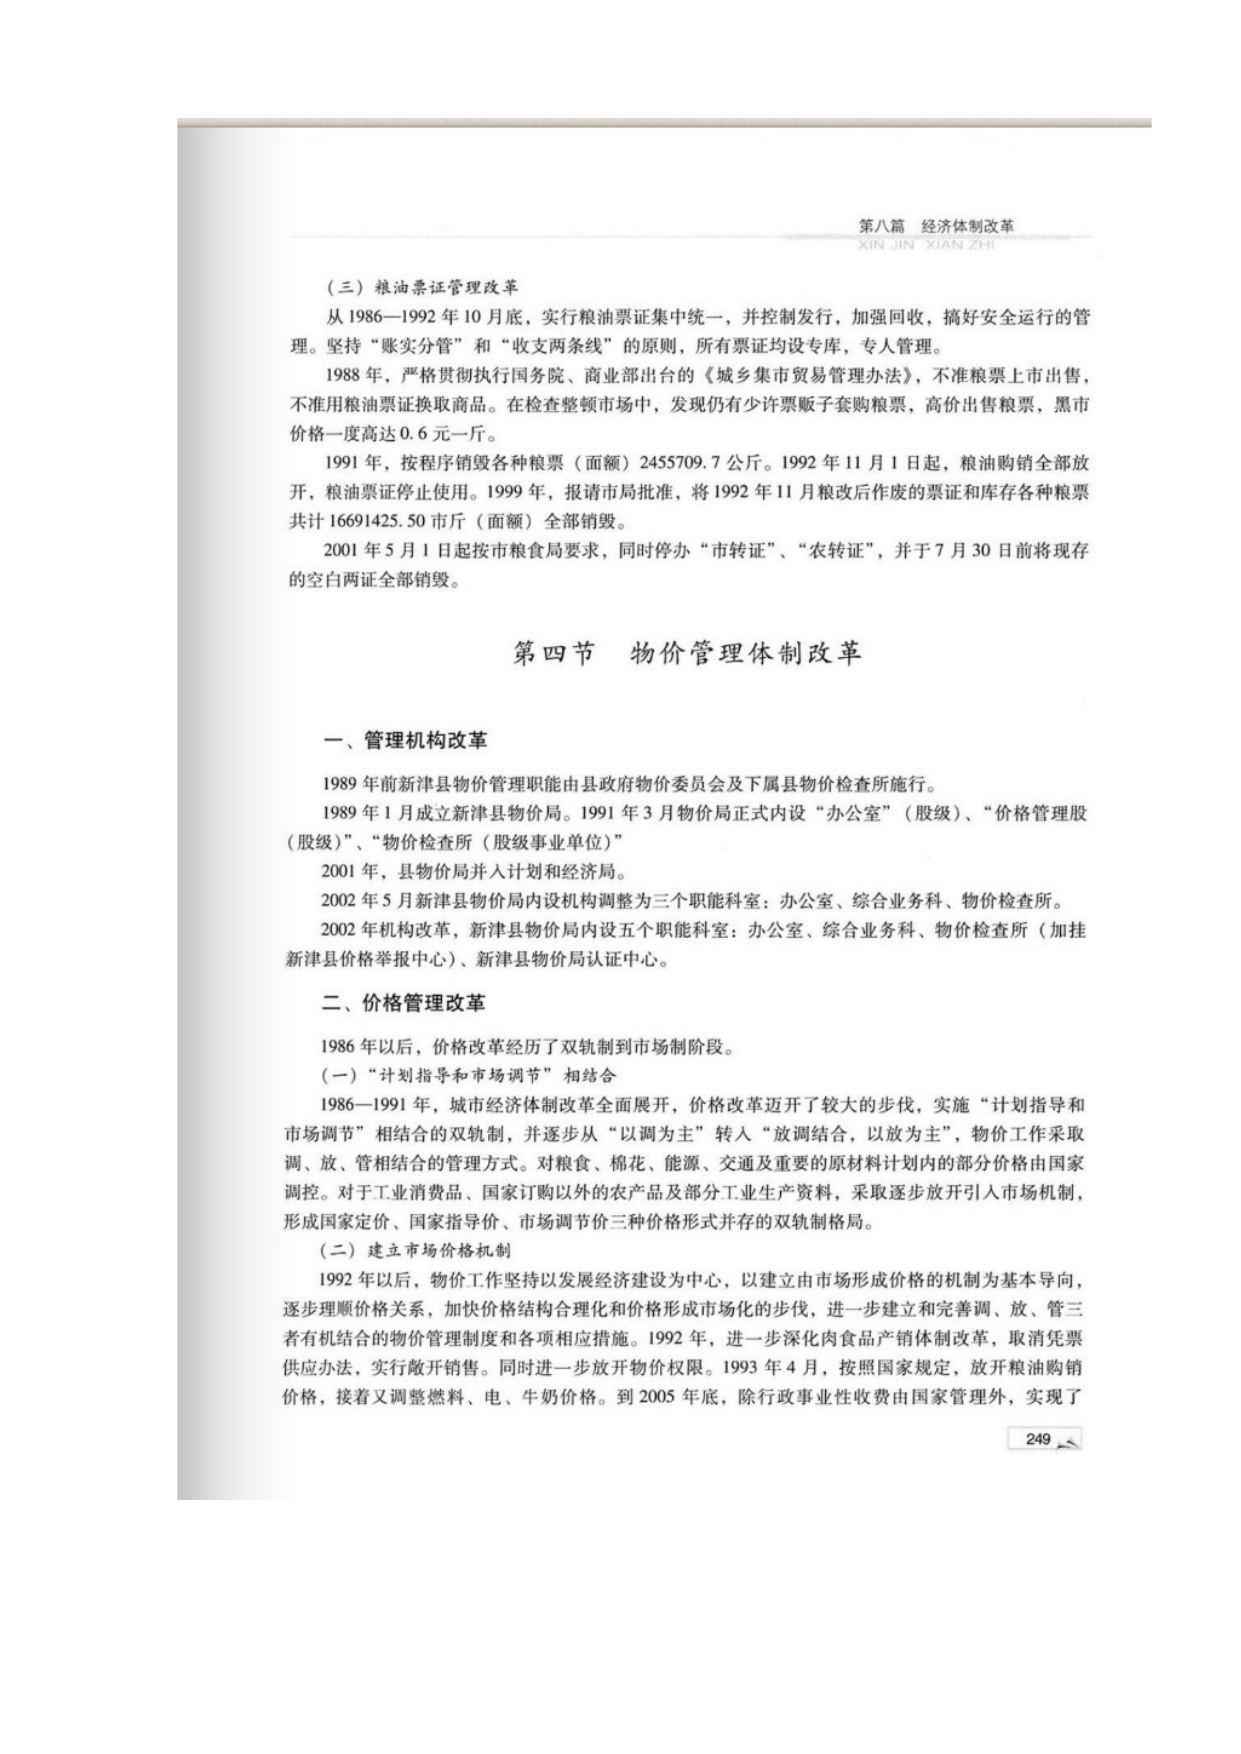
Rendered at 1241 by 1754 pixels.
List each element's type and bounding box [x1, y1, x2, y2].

picture [177, 118, 1152, 1500]
